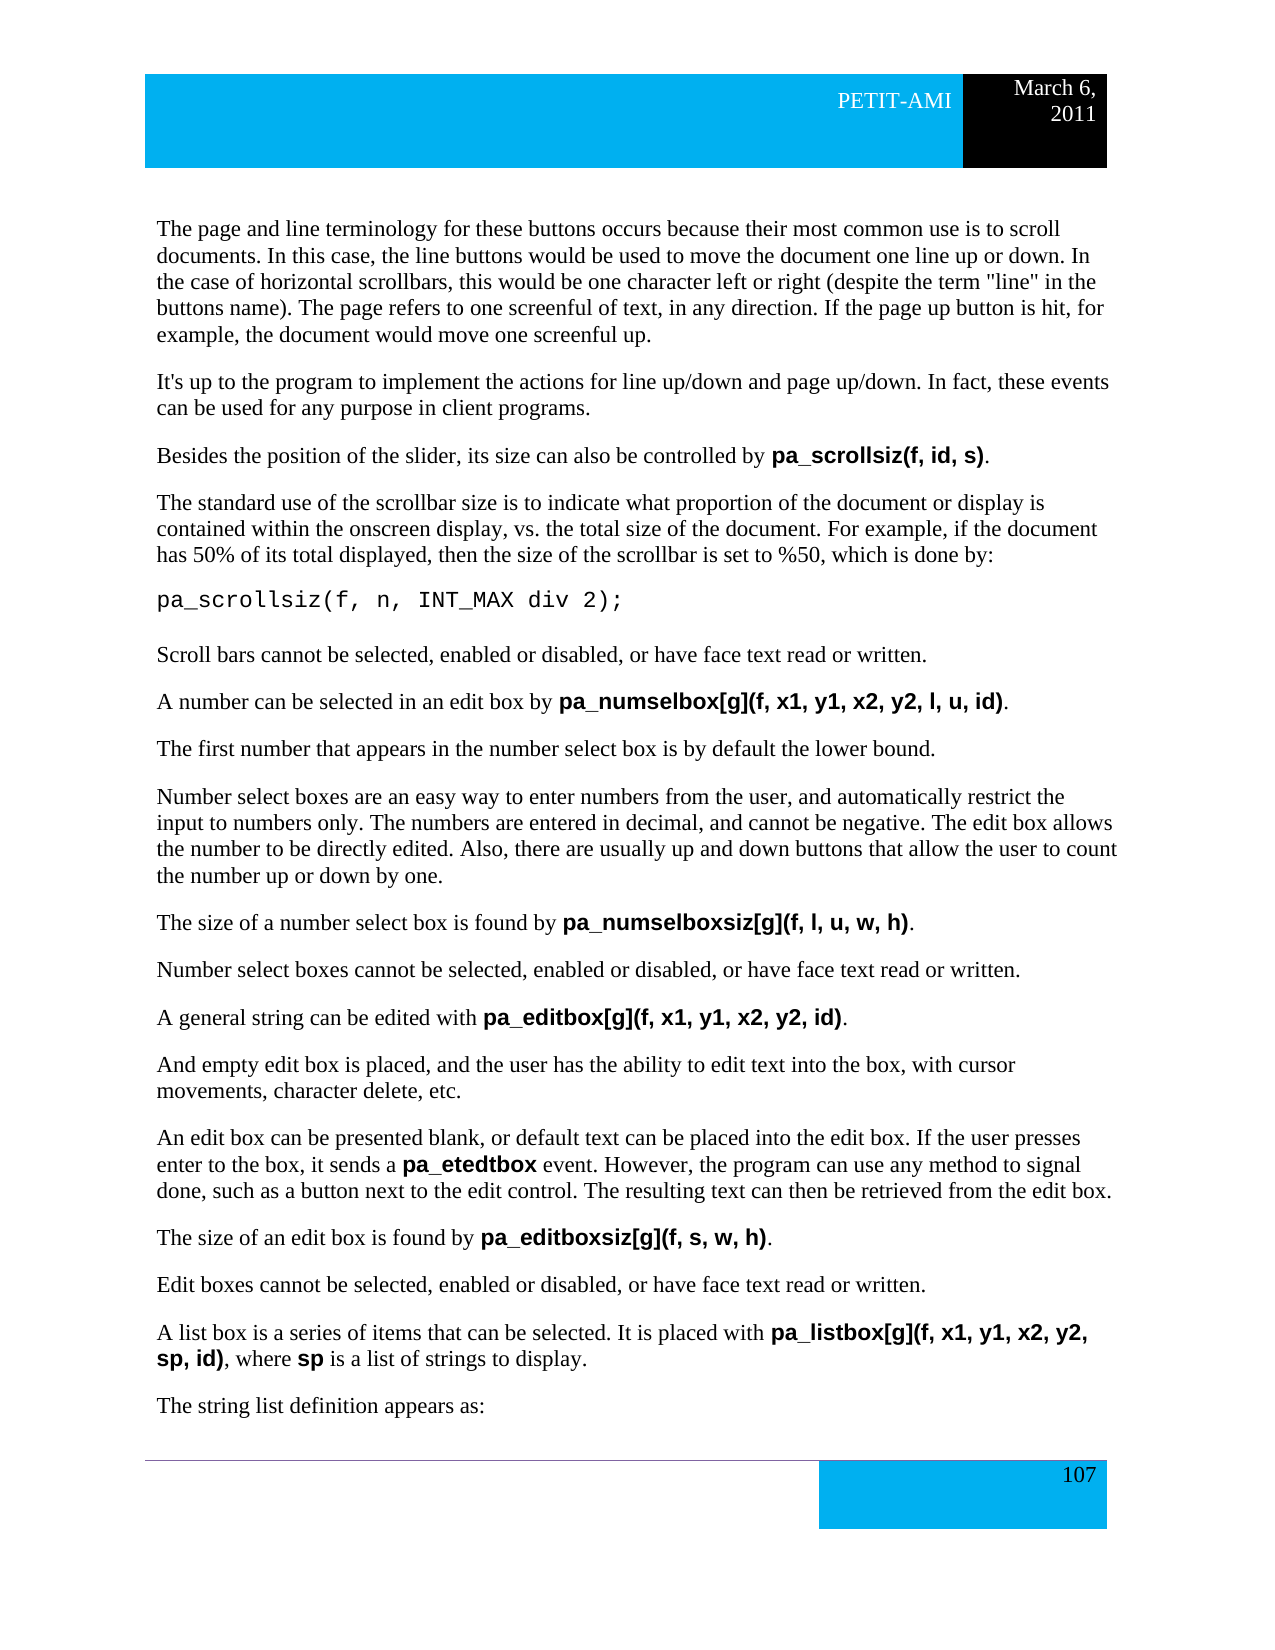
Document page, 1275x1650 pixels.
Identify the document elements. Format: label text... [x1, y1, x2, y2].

text An edit box can be presented blank, or default text can be placed into the edit box. If the user presses enter to the box, it sends a pa_etedtbox event. However, the program can use any method to signal done, such as a button next to the edit control. The resulting text can then be retrieved from the edit box. [156, 1124, 1118, 1203]
text It's up to the program to implement the actions for line up/down and page up/down. In fact, these events can be used for any purpose in client programs. [156, 368, 1118, 421]
text A list box is a series of items that can be selected. It is placed with pa_listbox[g](f, x1, y1, x2, y2, sp, id), where sp is a list of strings to display. [156, 1319, 1118, 1372]
text The size of an edit box is found by pa_editboxsiz[g](f, s, w, h). [156, 1224, 1118, 1251]
text Besides the position of the slider, its size can also be controlled by pa_scrollsiz(f, id, s). [156, 442, 1118, 468]
text The standard use of the scrollbar size is to indicate what proportion of the document or display is contained within the onscreen display, vs. the total size of the document. For example, if the document has 50% of its total displayed, then the size of the scrollbar is set to %50, which is done by: [156, 489, 1118, 568]
text Edit boxes cannot be selected, enabled or disabled, or have face text read or written. [156, 1272, 1118, 1298]
text Number select boxes cannot be selected, enabled or disabled, or have face text read or written. [156, 956, 1118, 983]
text The size of a number select box is found by pa_numselboxsiz[g](f, l, u, w, h). [156, 909, 1118, 935]
text And empty edit box is placed, and the user has the ability to edit text into the box, with cursor movements, character delete, etc. [156, 1051, 1118, 1103]
text pa_scrollsiz(f, n, INT_MAX div 2); [156, 589, 1118, 615]
text A general string can be edited with pa_editbox[g](f, x1, y1, x2, y2, id). [156, 1003, 1118, 1030]
text The string list definition appears as: [156, 1392, 1118, 1419]
text Scroll bars cannot be selected, enabled or disabled, or have face text read or written. [156, 641, 1118, 667]
text The first number that appears in the number select box is by default the lower bound. [156, 736, 1118, 762]
text Number select boxes are an easy way to enter numbers from the user, and automatically restrict the input to numbers only. The numbers are entered in decimal, and cannot be negative. The edit box allows the number to be directly edited. Also, there are usually up and down buttons that allow the user to count the number up or down by one. [156, 783, 1118, 888]
text A number can be selected in an edit box by pa_numselbox[g](f, x1, y1, x2, y2, l, u, id). [156, 688, 1118, 715]
text The page and line terminology for these buttons occurs because their most common use is to scroll documents. In this case, the line buttons would be used to move the document one line up or down. In the case of horizontal scrollbars, this would be one character left or right (despite the term "line" in the buttons name). The page refers to one screenful of text, in any direction. If the page up button is hit, for example, the document would move one screenful up. [156, 215, 1118, 347]
